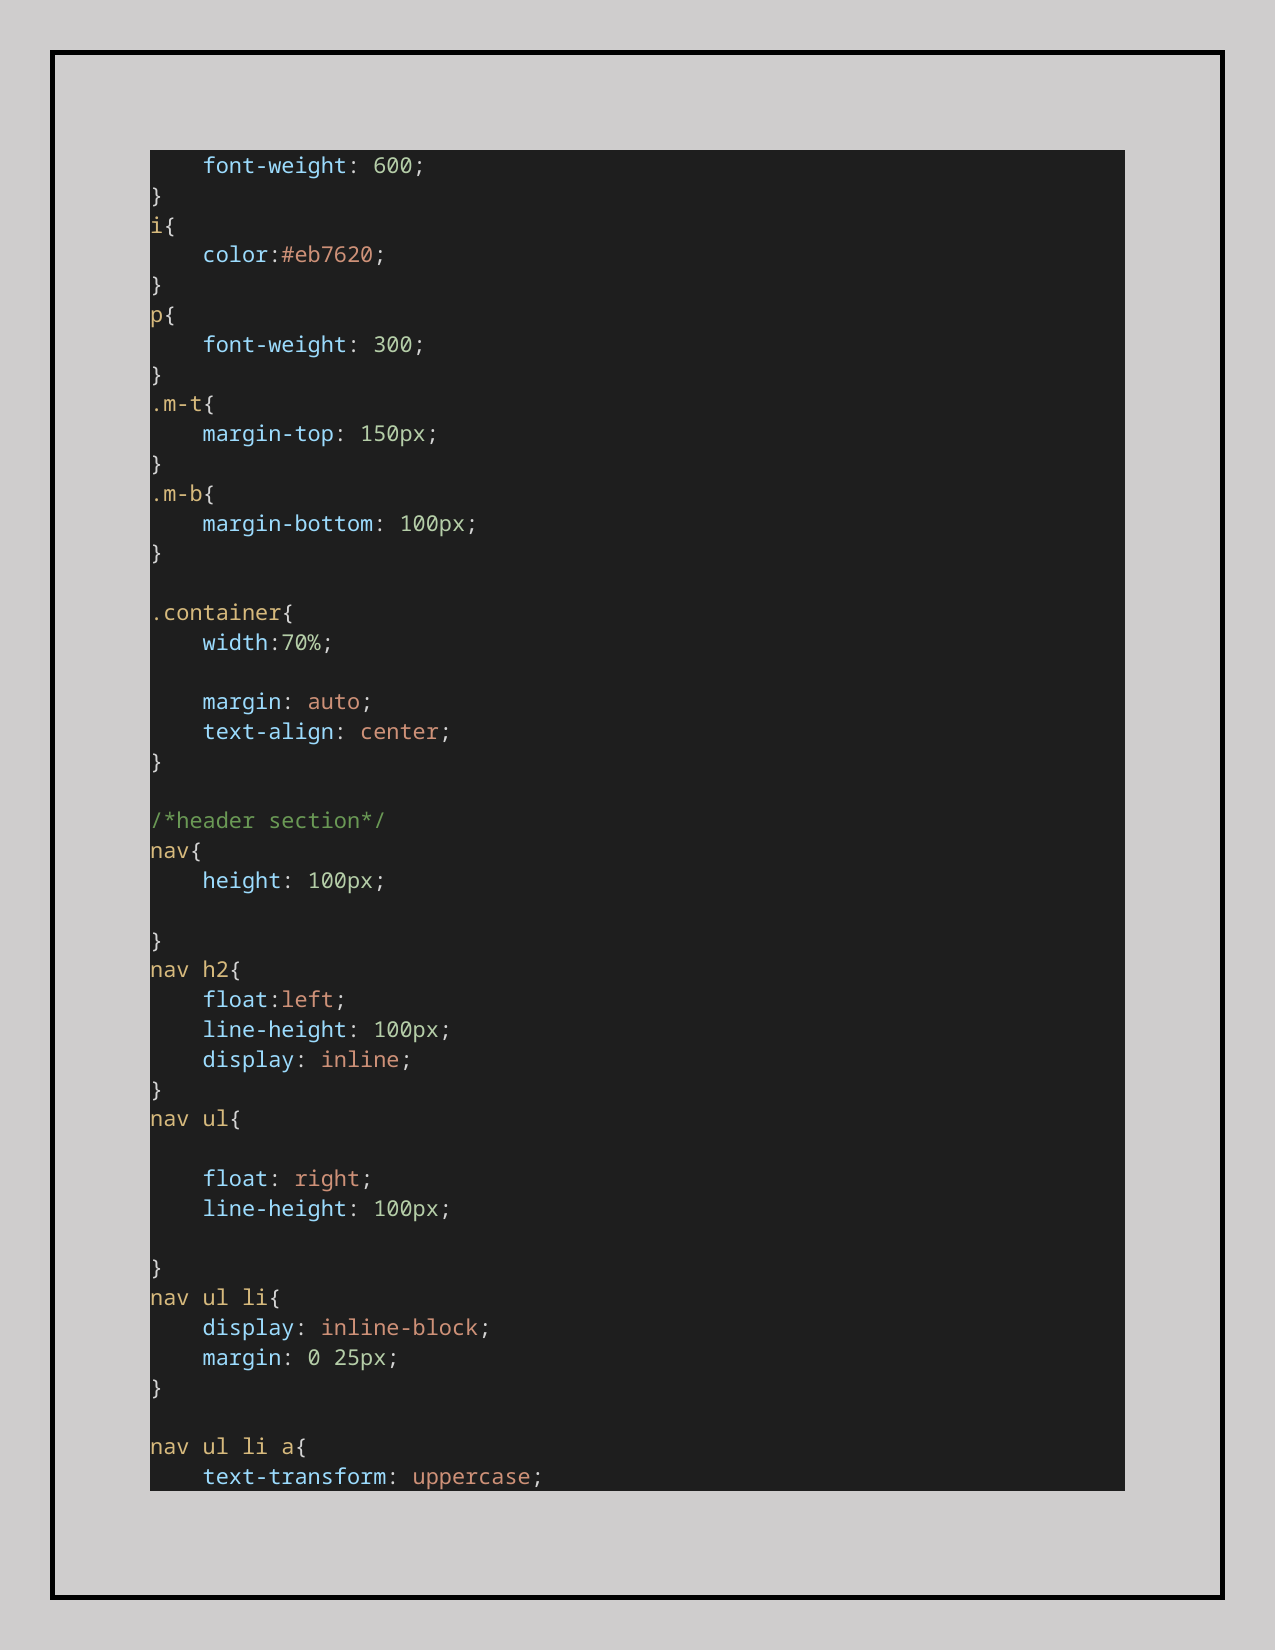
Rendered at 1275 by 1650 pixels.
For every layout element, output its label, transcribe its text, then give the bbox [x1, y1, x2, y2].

text } [150, 746, 1125, 776]
text nav ul li{ [150, 1282, 1125, 1312]
text line-height: 100px; [150, 1014, 1125, 1044]
text } [150, 448, 1125, 478]
text /*header section*/ [150, 805, 1125, 835]
text .m-b{ [150, 478, 1125, 507]
text } [150, 180, 1125, 209]
text nav ul{ [150, 1103, 1125, 1133]
text nav{ [150, 835, 1125, 865]
text margin-top: 150px; [150, 418, 1125, 448]
text } [150, 924, 1125, 954]
text .container{ [150, 597, 1125, 627]
text } [150, 358, 1125, 388]
text } [150, 1371, 1125, 1401]
text float:left; [150, 984, 1125, 1014]
text p{ [150, 299, 1125, 329]
text nav h2{ [150, 954, 1125, 984]
text text-align: center; [150, 716, 1125, 746]
text margin-bottom: 100px; [150, 507, 1125, 537]
text } [150, 537, 1125, 567]
text font-weight: 600; [150, 150, 1125, 180]
text .m-t{ [150, 388, 1125, 418]
text height: 100px; [150, 865, 1125, 895]
text margin: 0 25px; [150, 1342, 1125, 1371]
text line-height: 100px; [150, 1193, 1125, 1222]
text color:#eb7620; [150, 239, 1125, 269]
text } [150, 269, 1125, 299]
text text-transform: uppercase; [150, 1461, 1125, 1491]
text display: inline-block; [150, 1312, 1125, 1342]
text float: right; [150, 1163, 1125, 1193]
text } [150, 1073, 1125, 1103]
text font-weight: 300; [150, 329, 1125, 358]
text display: inline; [150, 1044, 1125, 1073]
text margin: auto; [150, 686, 1125, 716]
text width:70%; [150, 627, 1125, 656]
text nav ul li a{ [150, 1431, 1125, 1461]
text i{ [150, 209, 1125, 239]
text } [150, 1252, 1125, 1282]
